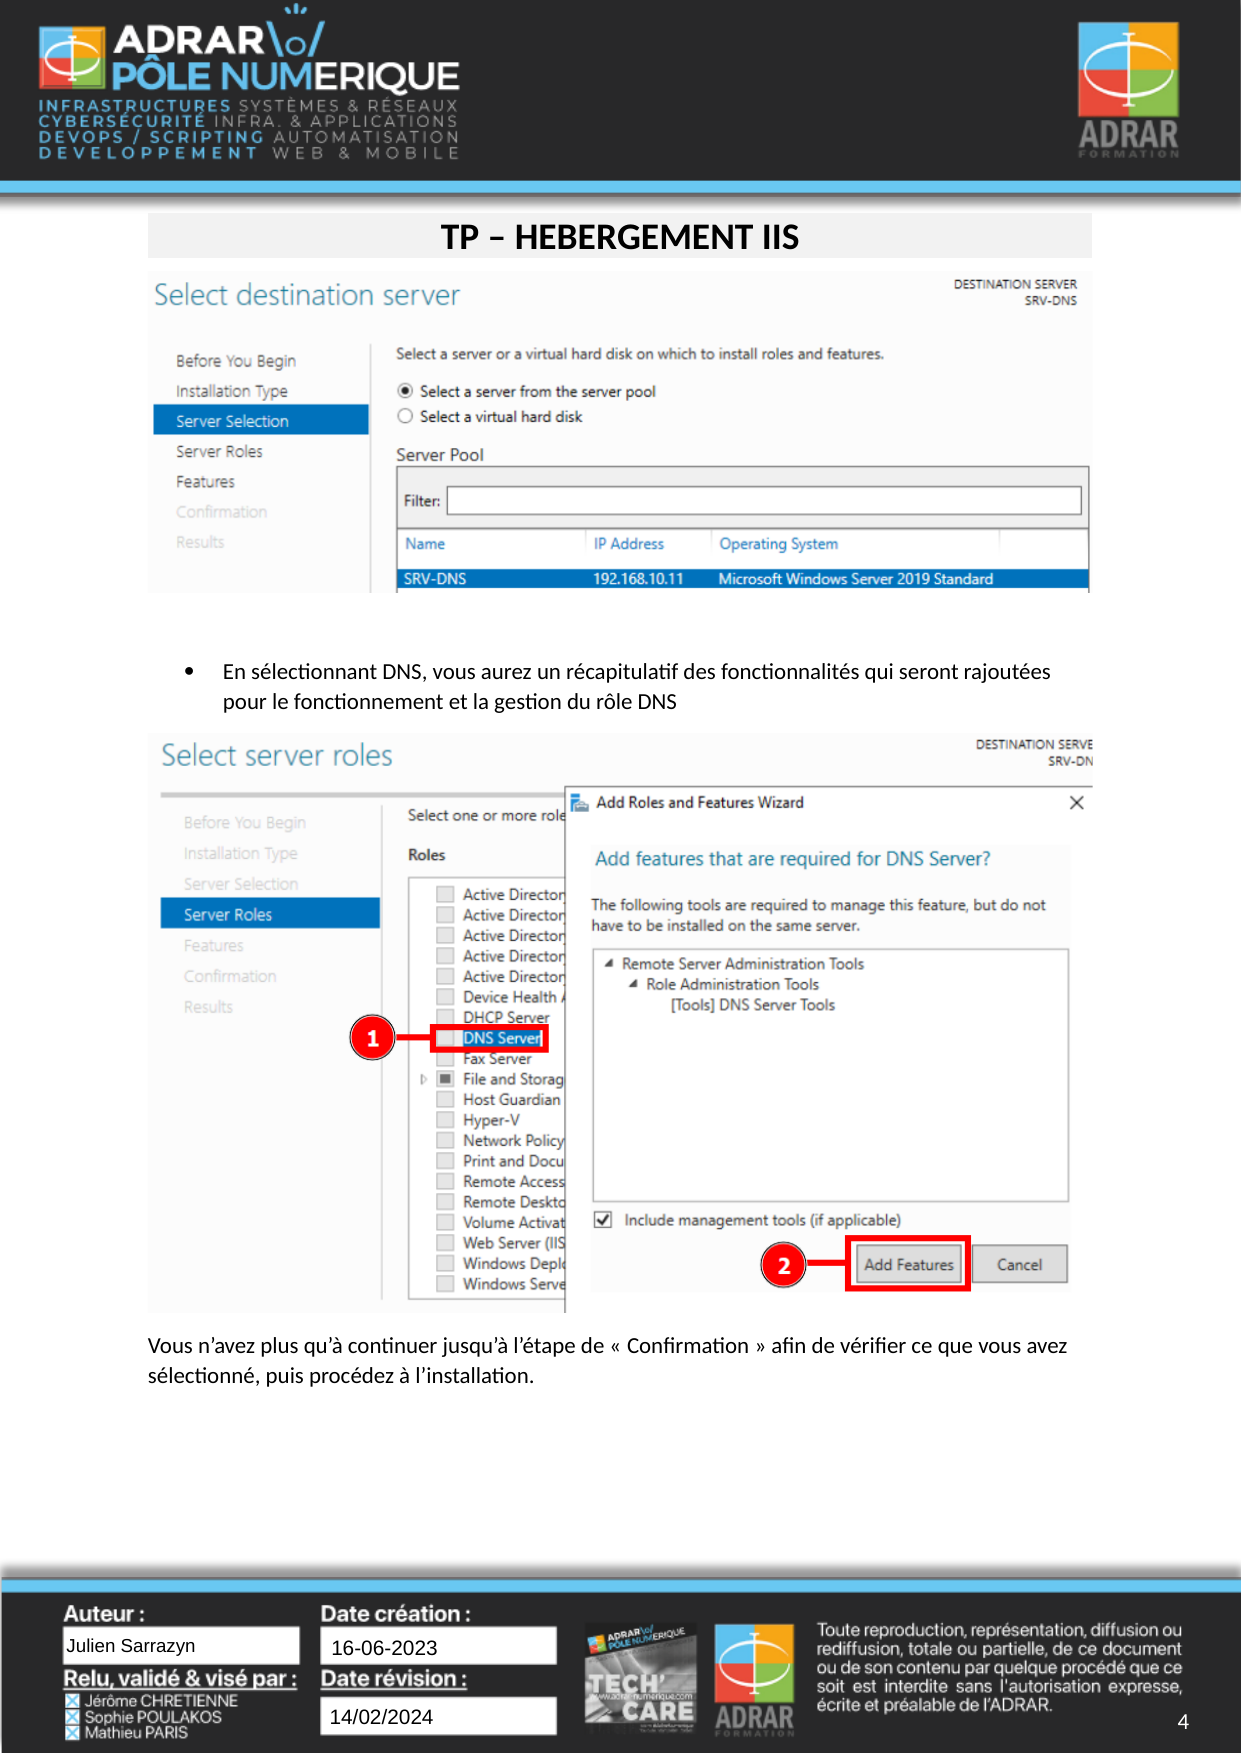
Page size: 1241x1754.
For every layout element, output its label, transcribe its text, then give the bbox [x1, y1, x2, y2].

picture [147, 733, 1093, 1313]
text Vous n’avez plus qu’à continuer jusqu’à l’étape de « Confirmation » afin de vérifier ce que vous avez sélectionné, puis procédez à l’installation. [148, 1331, 1092, 1389]
picture [1, 1577, 1241, 1753]
list En sélectionnant DNS, vous aurez un récapitulatif des fonctionnalités qui seront rajoutées pour le fonctionnement et la gestion du rôle DNS [185, 657, 1092, 715]
picture [0, 0, 1241, 197]
picture [147, 271, 1093, 593]
